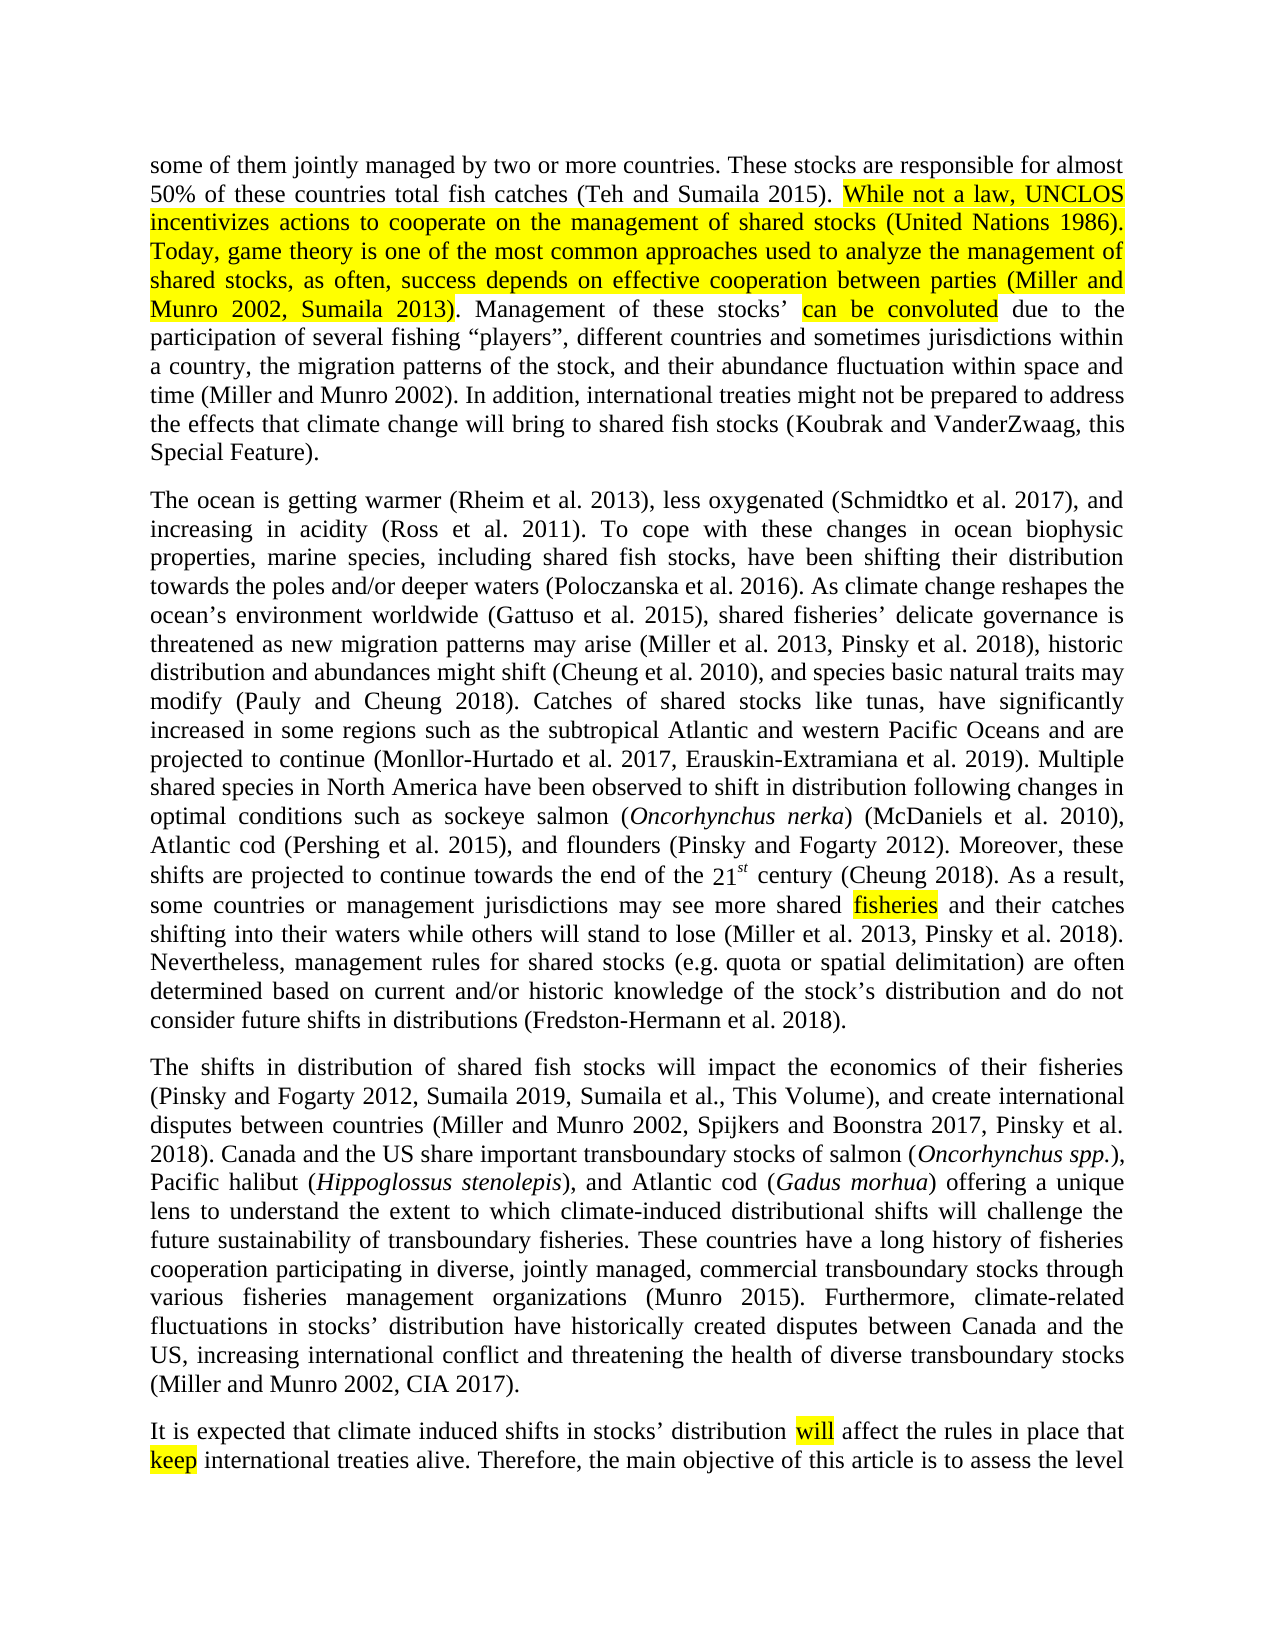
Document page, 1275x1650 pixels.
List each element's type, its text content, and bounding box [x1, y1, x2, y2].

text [150, 150, 1125, 208]
text The shifts in distribution of shared fish stocks will impact the economics of their fisheries (Pinsky and Fogarty 2012, Sumaila 2019, Sumaila et al., This Volume), and create international disputes between countries (Miller and Munro 2002, Spijkers and Boonstra 2017, Pinsky et al. 2018). Canada and the US share important transboundary stocks of salmon (Oncorhynchus spp.), Pacific halibut (Hippoglossus stenolepis), and Atlantic cod (Gadus morhua) offering a unique lens to understand the extent to which climate-induced distributional shifts will challenge the future sustainability of transboundary fisheries. These countries have a long history of fisheries cooperation participating in diverse, jointly managed, commercial transboundary stocks through various fisheries management organizations (Munro 2015). Furthermore, climate-related fluctuations in stocks’ distribution have historically created disputes between Canada and the US, increasing international conflict and threatening the health of diverse transboundary stocks (Miller and Munro 2002, CIA 2017). [150, 1052, 1125, 1397]
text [150, 1416, 1125, 1474]
text The ocean is getting warmer (Rheim et al. 2013), less oxygenated (Schmidtko et al. 2017), and increasing in acidity (Ross et al. 2011). To cope with these changes in ocean biophysic properties, marine species, including shared fish stocks, have been shifting their distribution towards the poles and/or deeper waters (Poloczanska et al. 2016). As climate change reshapes the ocean’s environment worldwide (Gattuso et al. 2015), shared fisheries’ delicate governance is threatened as new migration patterns may arise (Miller et al. 2013, Pinsky et al. 2018), historic distribution and abundances might shift (Cheung et al. 2010), and species basic natural traits may modify (Pauly and Cheung 2018). Catches of shared stocks like tunas, have significantly increased in some regions such as the subtropical Atlantic and western Pacific Oceans and are projected to continue (Monllor-Hurtado et al. 2017, Erauskin-Extramiana et al. 2019). Multiple shared species in North America have been observed to shift in distribution following changes in optimal conditions such as sockeye salmon (Oncorhynchus nerka) (McDaniels et al. 2010), Atlantic cod (Pershing et al. 2015), and flounders (Pinsky and Fogarty 2012). Moreover, these shifts are projected to continue towards the end of the century (Cheung 2018). As a result, some countries or management jurisdictions may see more shared fisheries and their catches shifting into their waters while others will stand to lose (Miller et al. 2013, Pinsky et al. 2018). Nevertheless, management rules for shared stocks (e.g. quota or spatial delimitation) are often determined based on current and/or historic knowledge of the stock’s distribution and do not consider future shifts in distributions (Fredston-Hermann et al. 2018). [150, 485, 1125, 1034]
